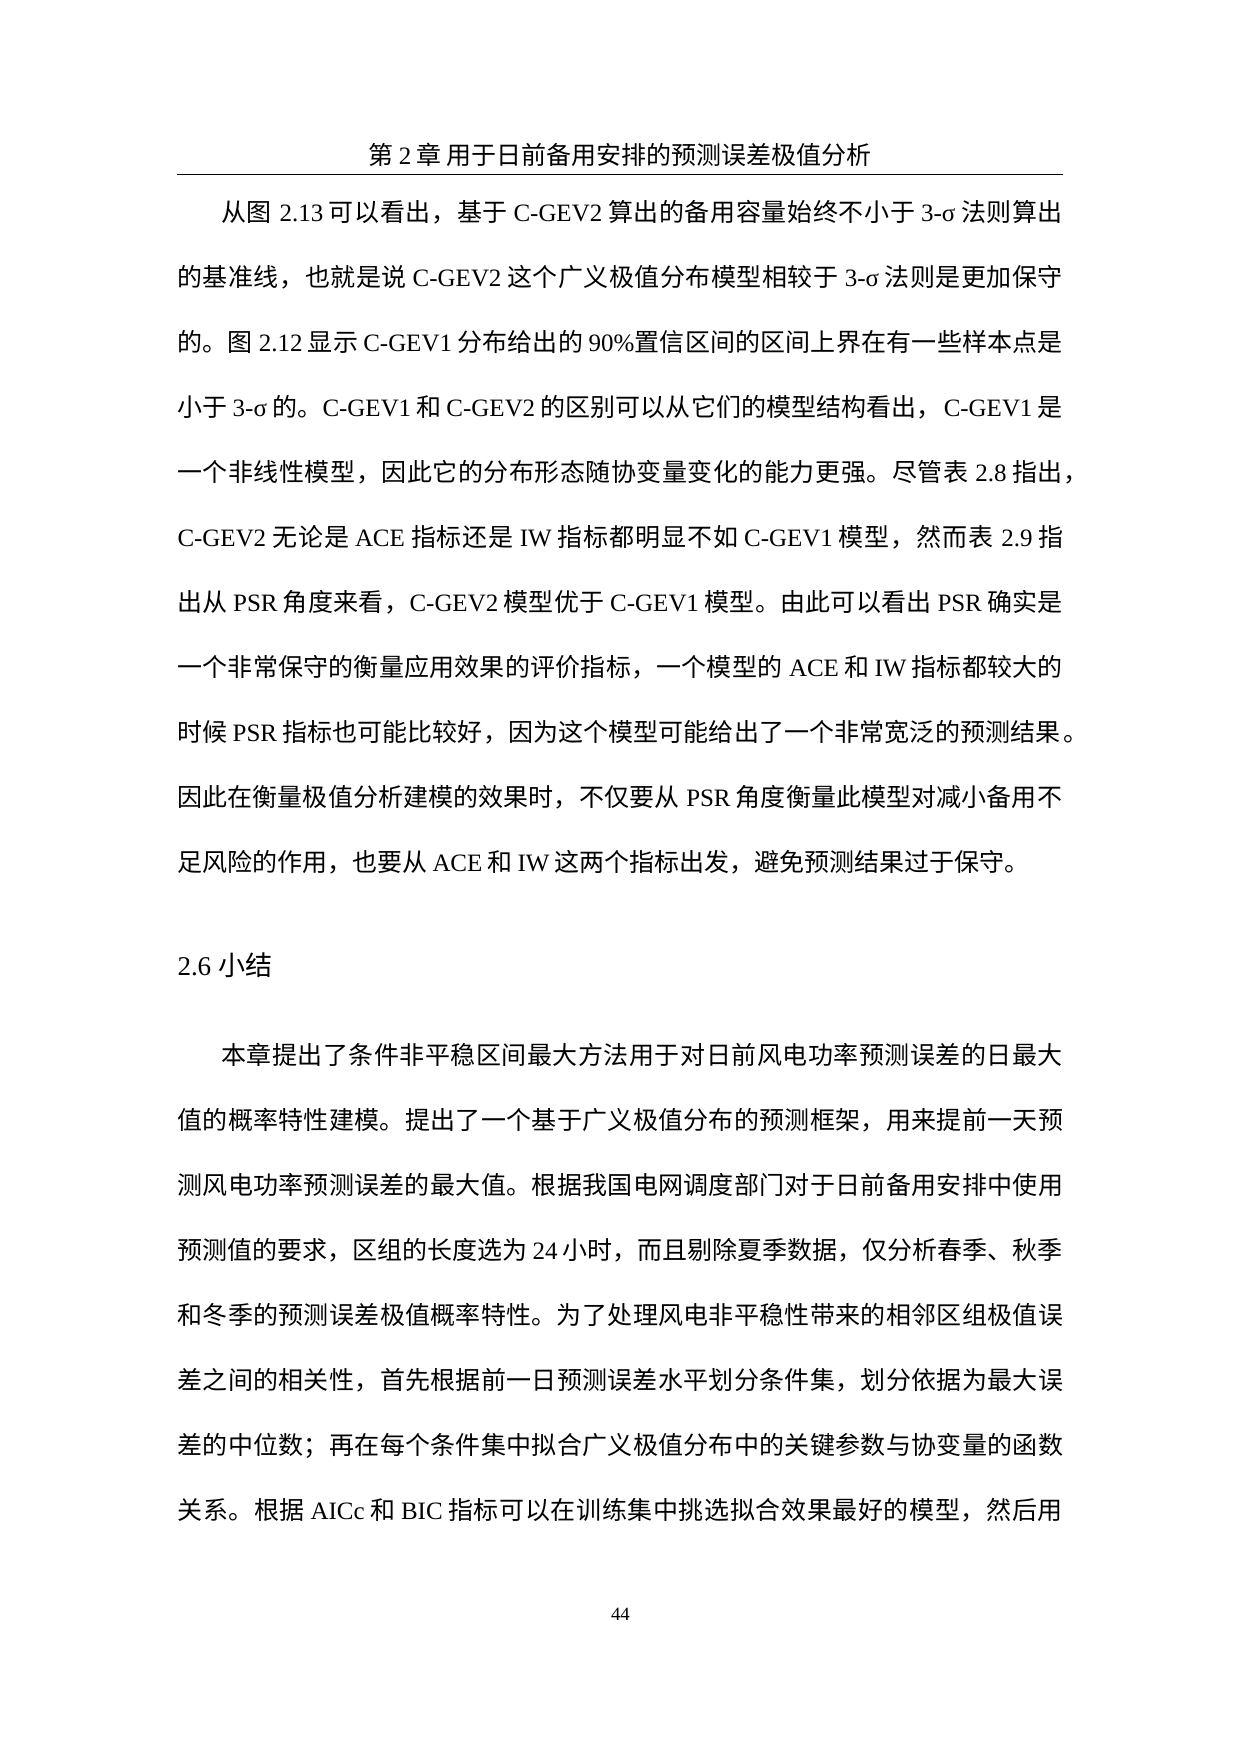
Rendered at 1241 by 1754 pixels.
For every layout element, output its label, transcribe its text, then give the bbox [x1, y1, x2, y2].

subtitle 2.6 小结 [177, 931, 1063, 996]
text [177, 1021, 1063, 1541]
